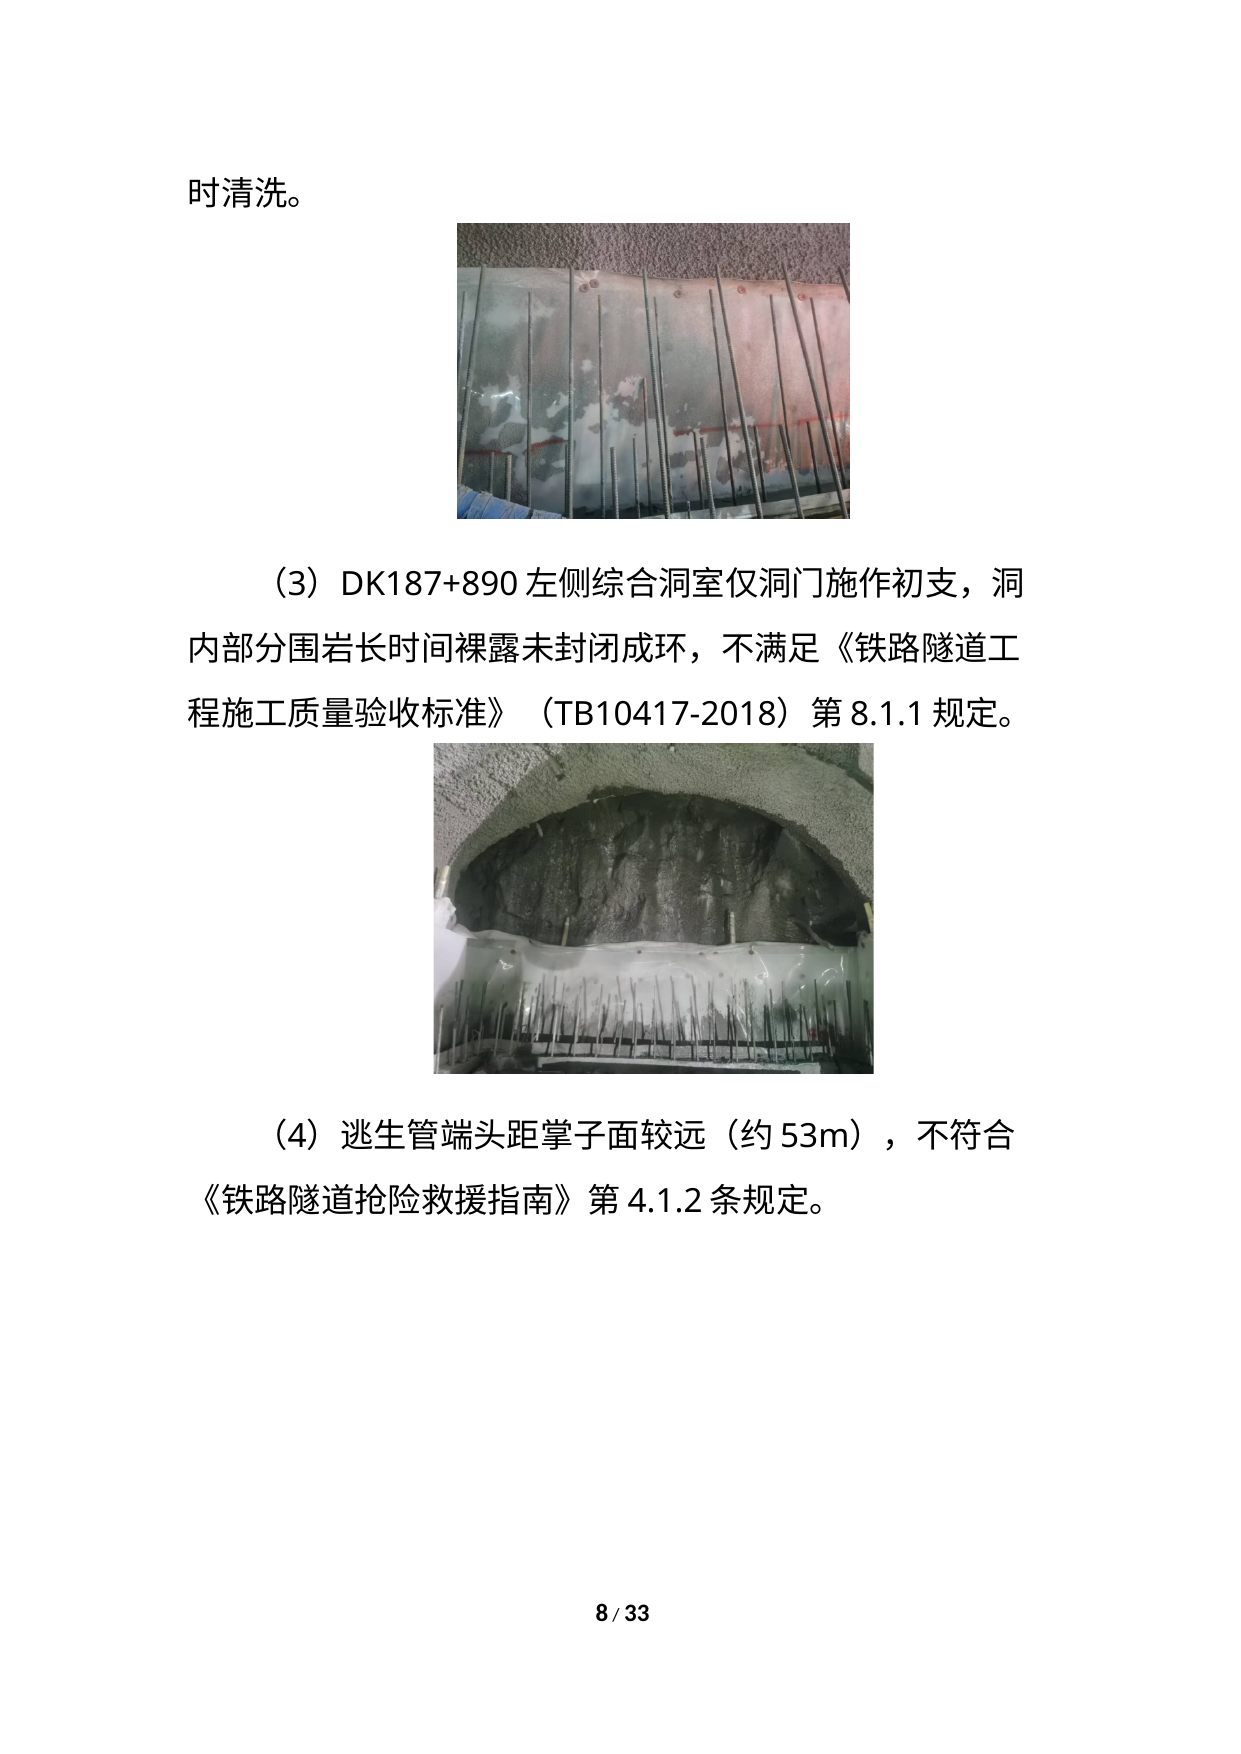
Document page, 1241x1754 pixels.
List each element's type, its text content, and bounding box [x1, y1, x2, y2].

text （3）DK187+890左侧综合洞室仅洞门施作初支，洞内部分围岩长时间裸露未封闭成环，不满足《铁路隧道工程施工质量验收标准》（TB10417-2018）第8.1.1规定。 [187, 548, 1053, 743]
picture [433, 743, 874, 1074]
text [187, 158, 1053, 223]
picture [457, 223, 850, 519]
text （4）逃生管端头距掌子面较远（约53m），不符合《铁路隧道抢险救援指南》第4.1.2条规定。 [187, 1101, 1053, 1231]
